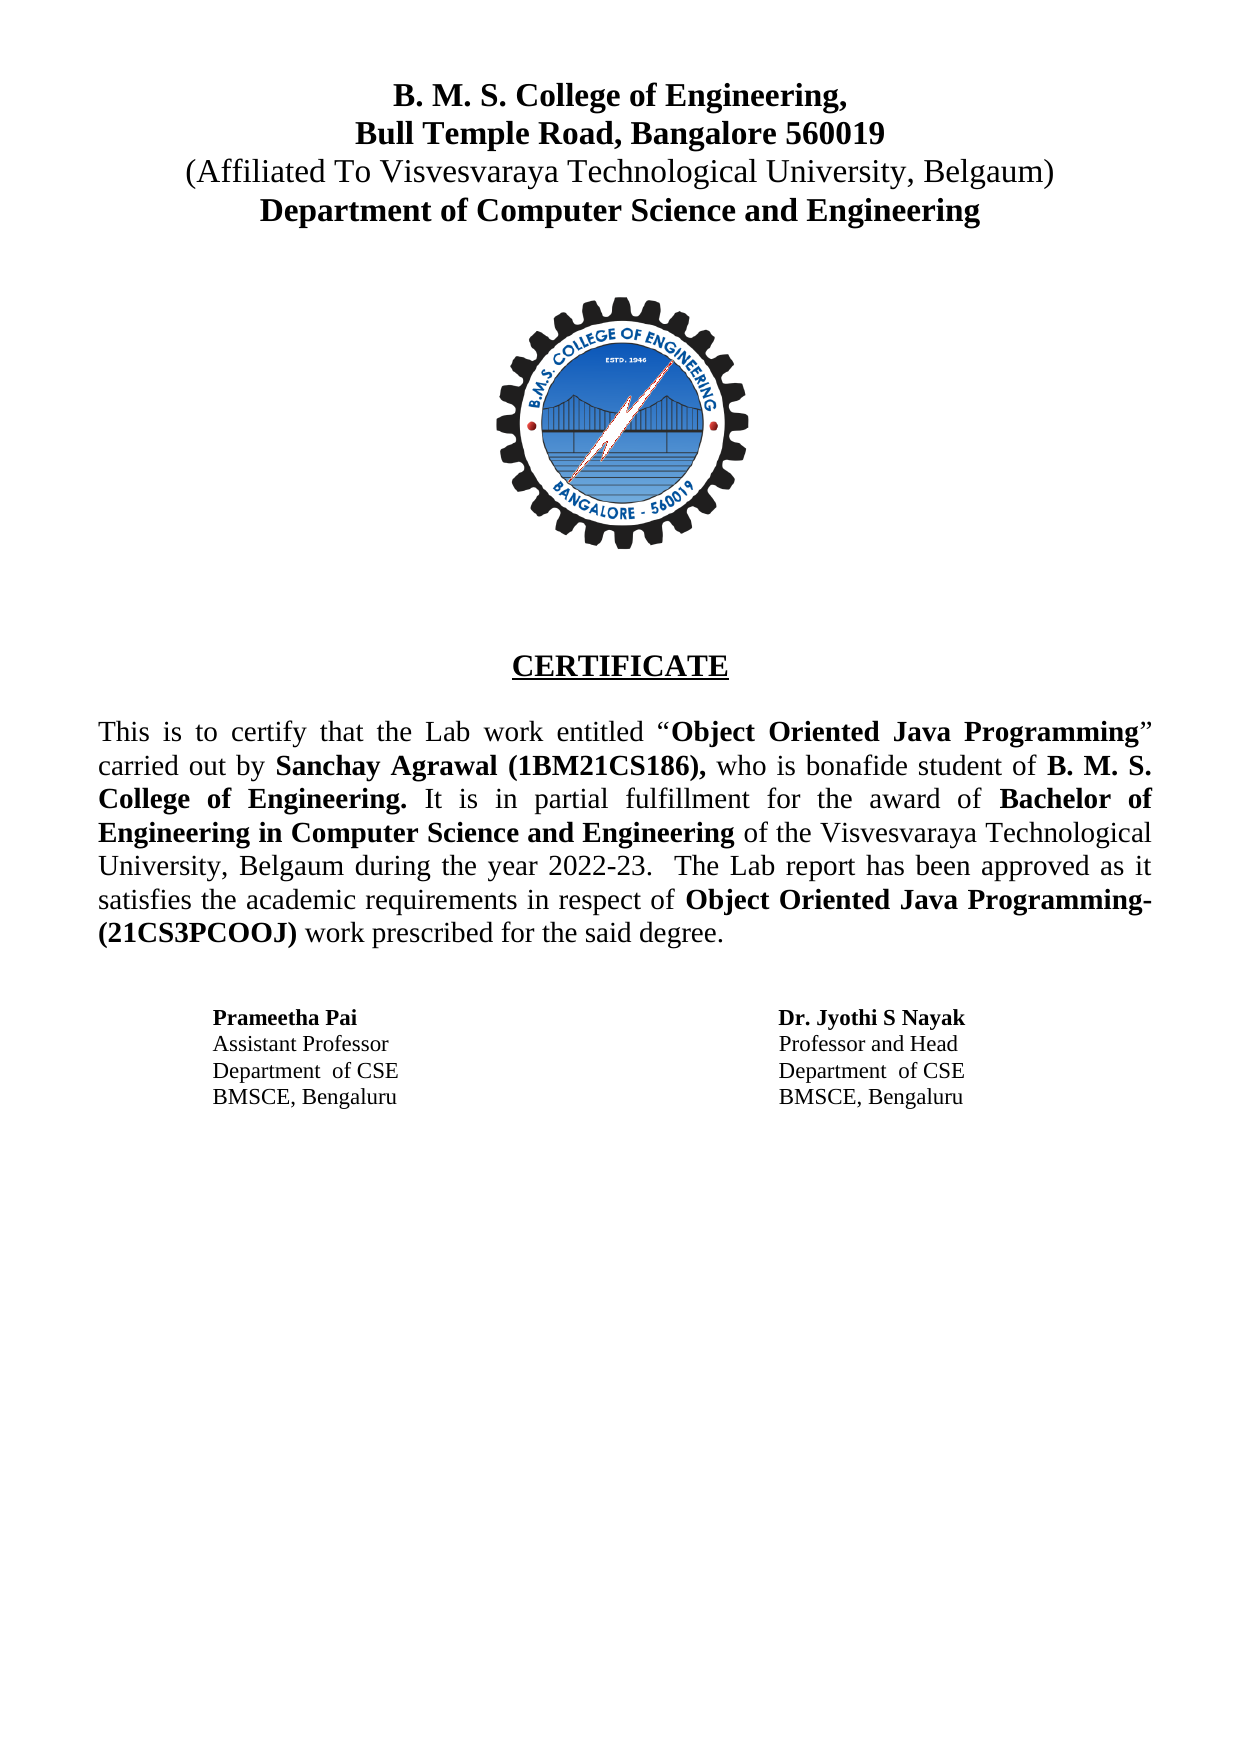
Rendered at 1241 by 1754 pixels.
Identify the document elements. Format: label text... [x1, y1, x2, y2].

text B. M. S. College of Engineering, [75, 75, 1165, 113]
text BMSCE, Bengaluru BMSCE, Bengaluru [75, 1083, 1165, 1109]
picture [489, 295, 752, 555]
text Department of Computer Science and Engineering [75, 190, 1165, 228]
text Bull Temple Road, Bangalore 560019 [75, 113, 1165, 152]
text Assistant Professor Professor and Head [75, 1030, 1165, 1057]
text Department of CSE Department of CSE [75, 1057, 1165, 1083]
text (Affiliated To Visvesvaraya Technological University, Belgaum) [75, 152, 1165, 190]
text CERTIFICATE [75, 647, 1165, 683]
text This is to certify that the Lab work entitled “Object Oriented Java Programming” carried out by Sanchay Agrawal (1BM21CS186), who is bonafide student of B. M. S. College of Engineering. It is in partial fulfillment for the award of Bachelor of Engineering in Computer Science and Engineering of the Visvesvaraya Technological University, Belgaum during the year 2022-23. The Lab report has been approved as it satisfies the academic requirements in respect of Object Oriented Java Programming- (21CS3PCOOJ) work prescribed for the said degree. [98, 714, 1152, 949]
text Prameetha Pai Dr. Jyothi S Nayak [75, 1004, 1165, 1030]
